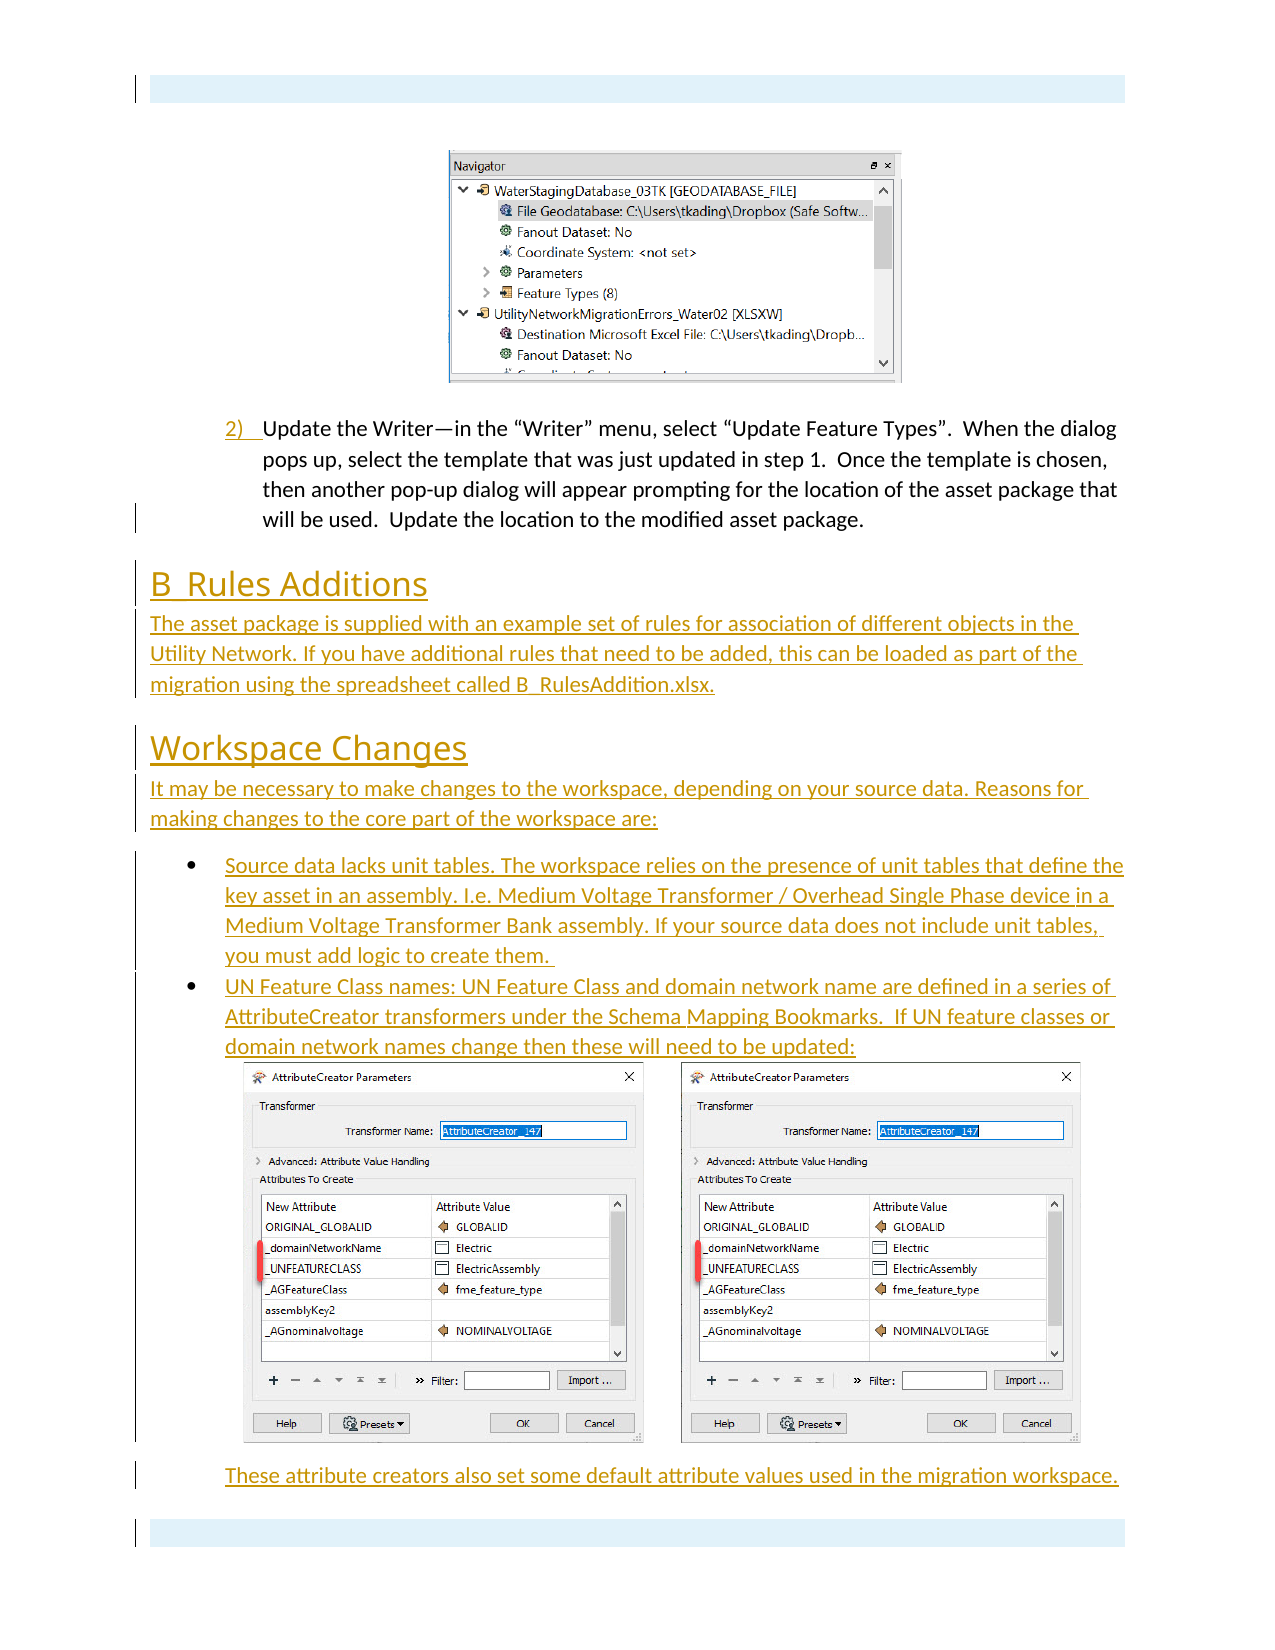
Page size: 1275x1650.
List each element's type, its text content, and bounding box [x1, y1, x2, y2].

list Update the Writer—in the “Writer” menu, select “Update Feature Types”. When the dialog pops up, select the template that was just updated in step 1. Once the template is chosen, then another pop-up dialog will appear prompting for the location of the asset package that will be used. Update the location to the modified asset package. [225, 414, 1125, 533]
picture [448, 150, 902, 383]
